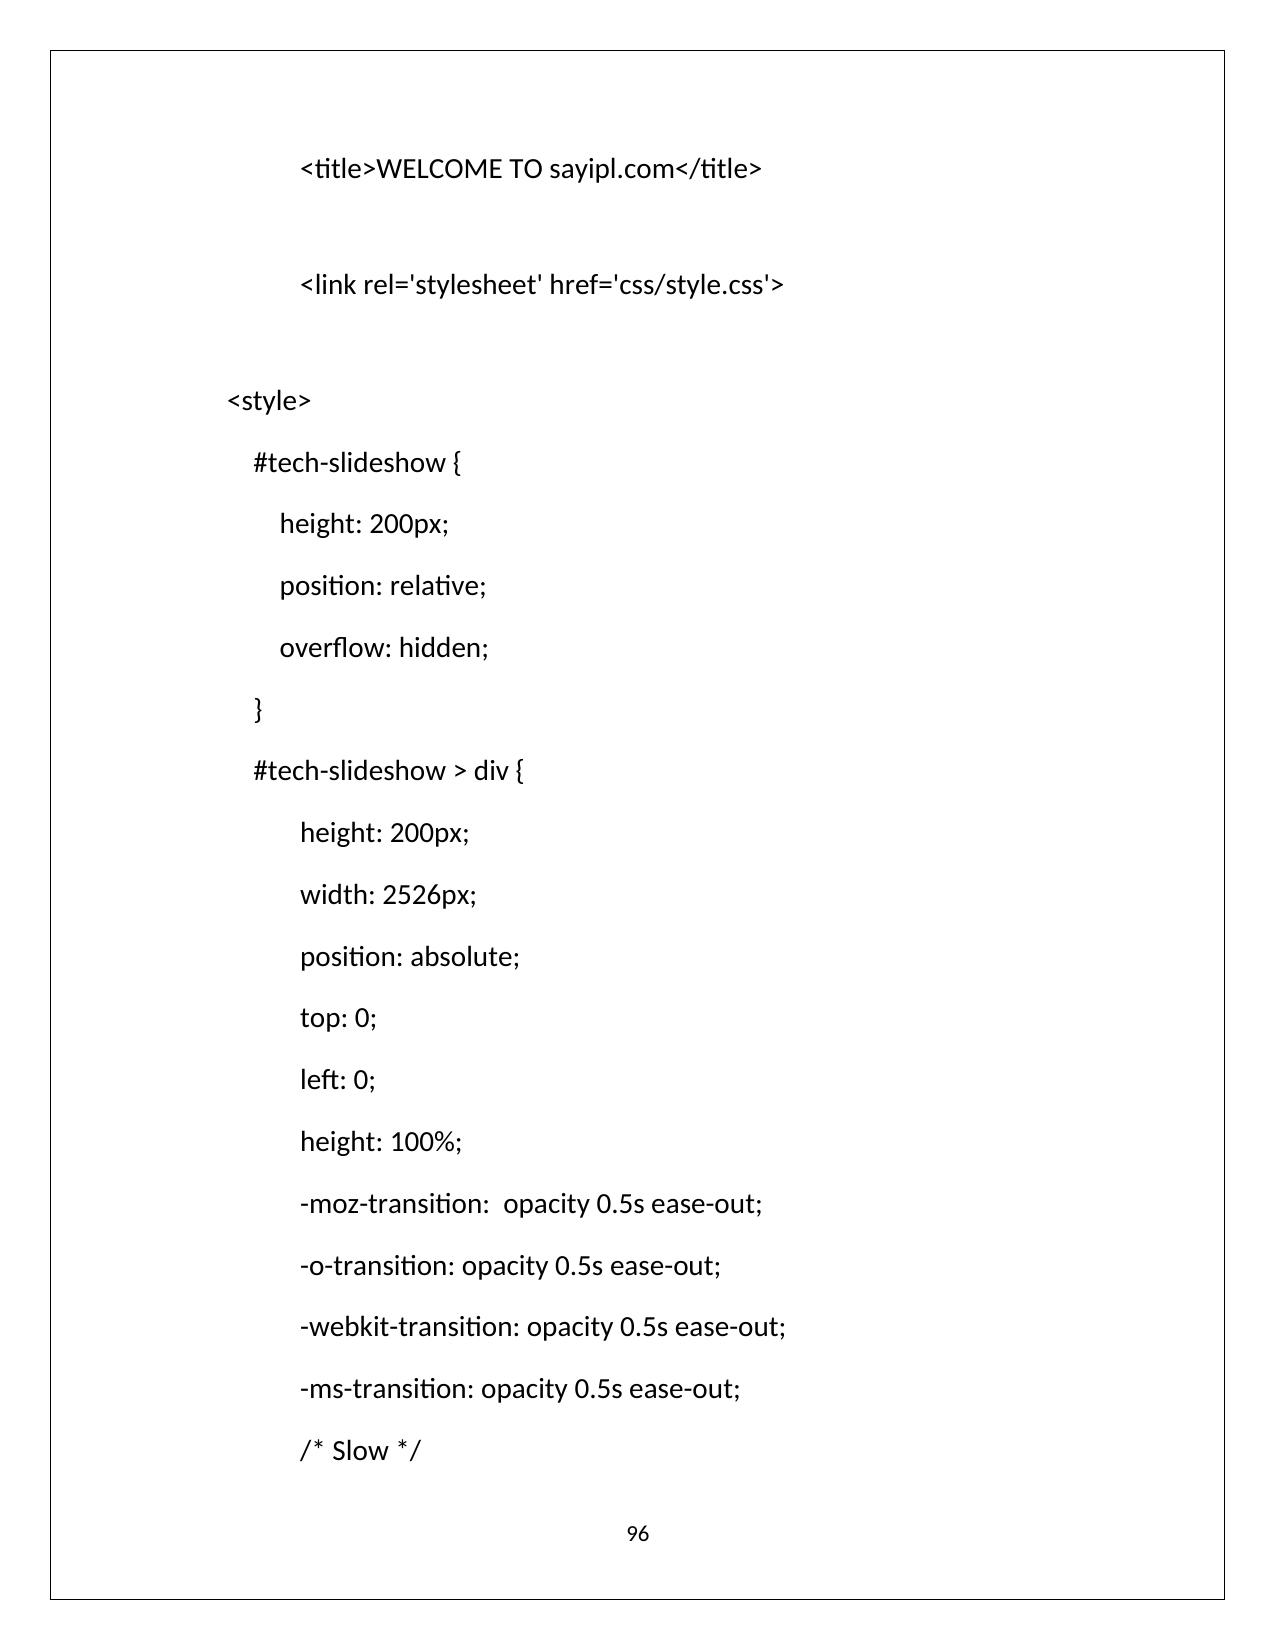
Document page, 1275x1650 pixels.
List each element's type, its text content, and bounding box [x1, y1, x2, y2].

text <style> [227, 382, 1125, 417]
text /* Slow */ [227, 1432, 1125, 1468]
text -o-transition: opacity 0.5s ease-out; [227, 1247, 1125, 1282]
text height: 200px; [227, 814, 1125, 850]
text } [227, 691, 1125, 726]
text <link rel='stylesheet' href='css/style.css'> [227, 266, 1125, 302]
text height: 200px; [227, 505, 1125, 541]
text <title>WELCOME TO sayipl.com</title> [227, 150, 1125, 186]
text -ms-transition: opacity 0.5s ease-out; [227, 1370, 1125, 1406]
text #tech-slideshow > div { [227, 752, 1125, 788]
text height: 100%; [227, 1123, 1125, 1159]
text top: 0; [227, 999, 1125, 1035]
text -moz-transition: opacity 0.5s ease-out; [227, 1185, 1125, 1221]
text width: 2526px; [227, 876, 1125, 912]
text overflow: hidden; [227, 629, 1125, 664]
text position: absolute; [227, 938, 1125, 973]
text left: 0; [227, 1061, 1125, 1097]
text position: relative; [227, 567, 1125, 603]
text -webkit-transition: opacity 0.5s ease-out; [227, 1308, 1125, 1344]
text #tech-slideshow { [227, 444, 1125, 479]
